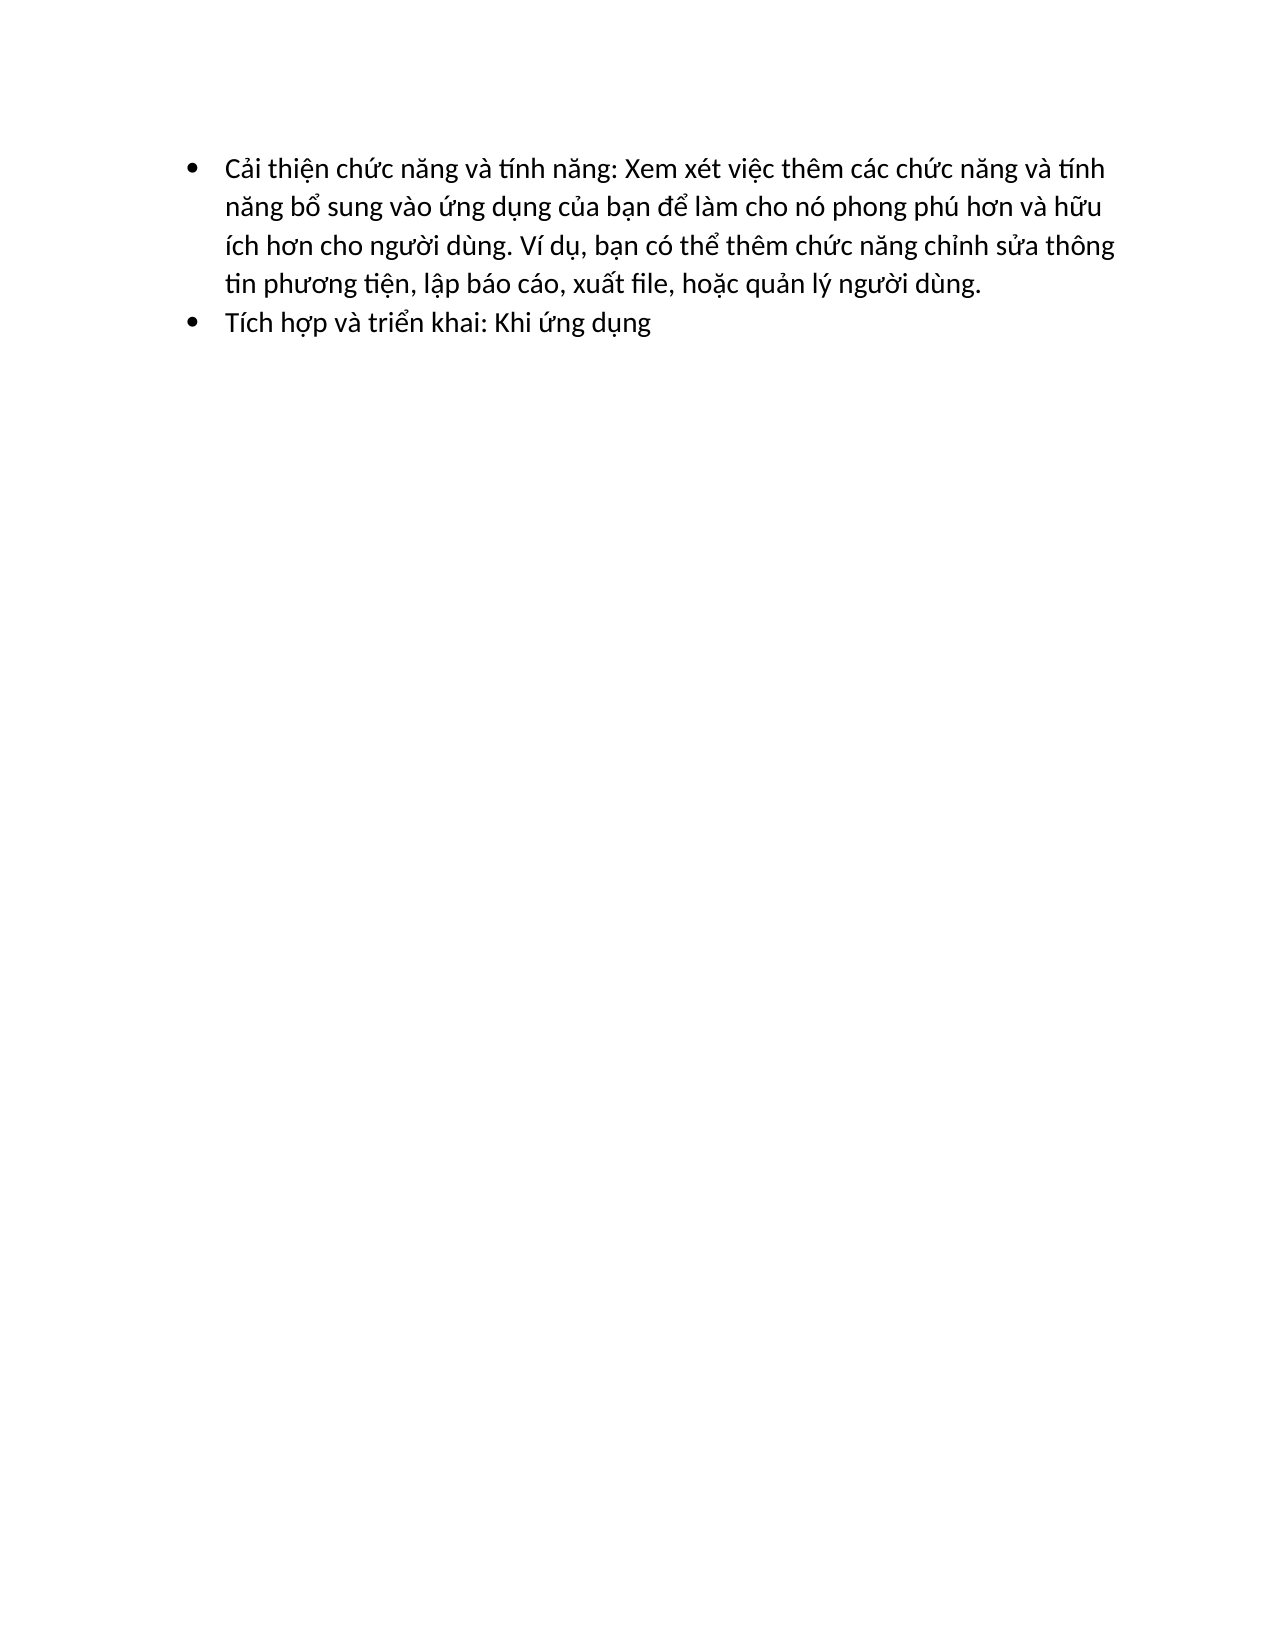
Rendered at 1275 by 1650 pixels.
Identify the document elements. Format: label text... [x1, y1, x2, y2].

list Cải thiện chức năng và tính năng: Xem xét việc thêm các chức năng và tính năng bổ sung vào ứng dụng của bạn để làm cho nó phong phú hơn và hữu ích hơn cho người dùng. Ví dụ, bạn có thể thêm chức năng chỉnh sửa thông tin phương tiện, lập báo cáo, xuất file, hoặc quản lý người dùng. [187, 150, 1125, 301]
list Tích hợp và triển khai: Khi ứng dụng [187, 304, 1125, 339]
